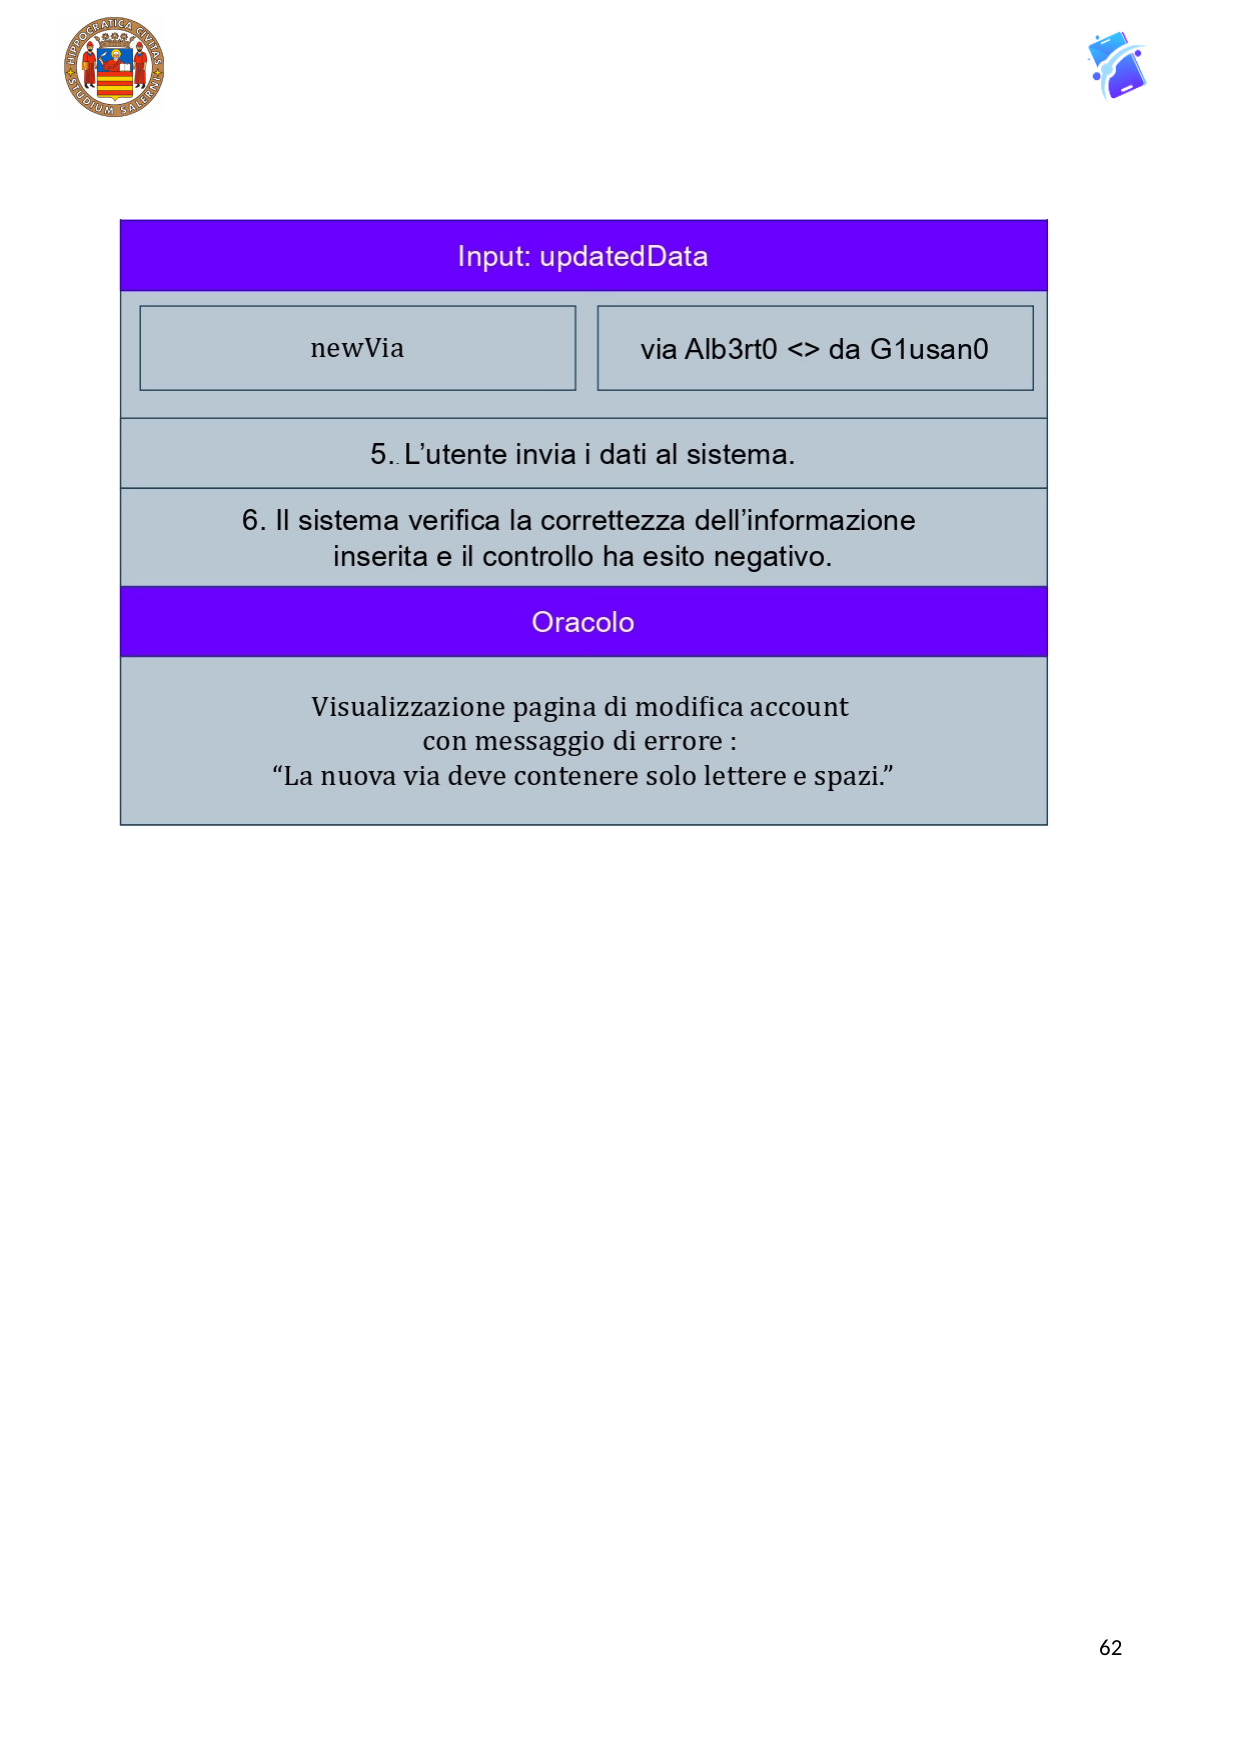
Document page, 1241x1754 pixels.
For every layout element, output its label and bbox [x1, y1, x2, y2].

picture [63, 17, 164, 118]
picture [118, 219, 1050, 829]
picture [1061, 11, 1174, 133]
